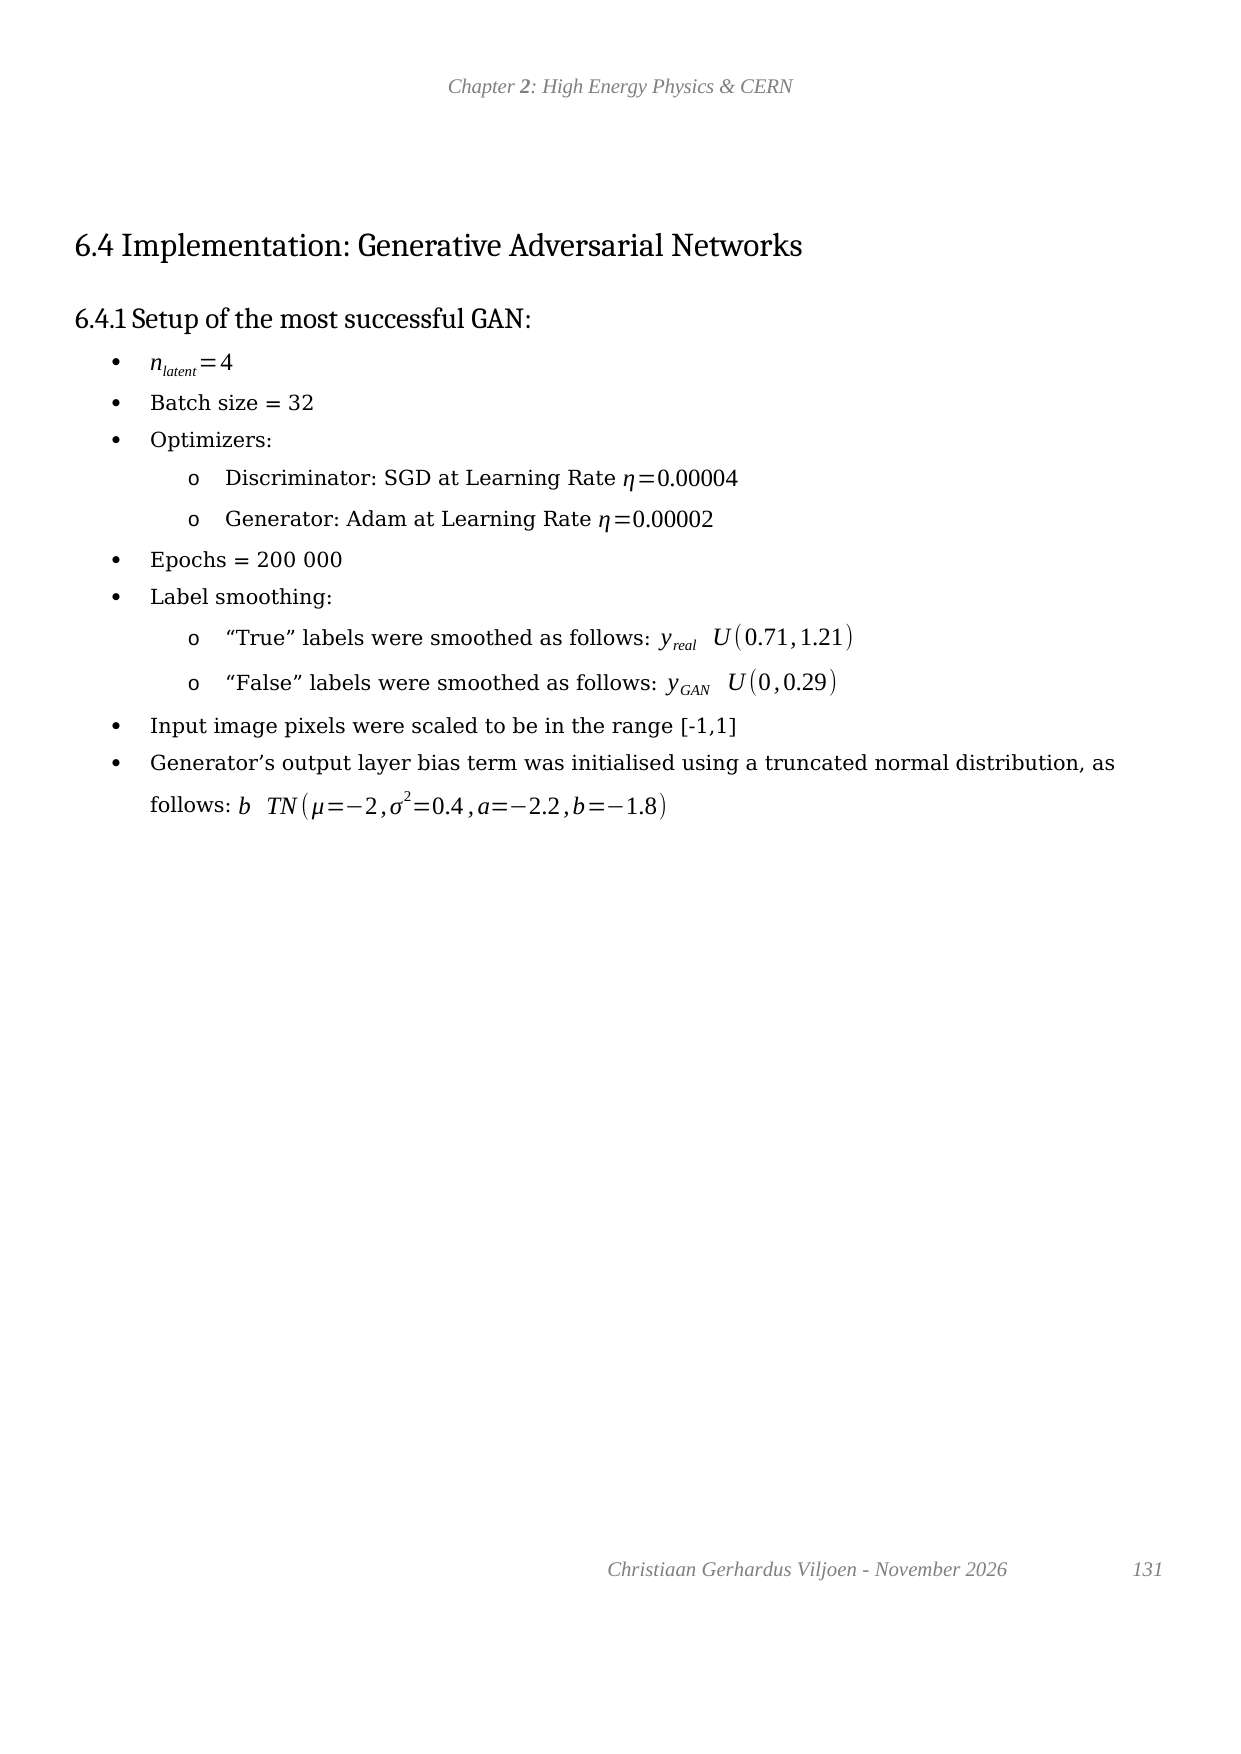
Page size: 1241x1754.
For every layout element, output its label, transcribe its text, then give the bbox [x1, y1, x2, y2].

list Epochs = 200 000 [112, 547, 1165, 572]
subtitle Setup of the most successful GAN: [75, 302, 1165, 336]
list “True” labels were smoothed as follows: [187, 622, 1165, 654]
subtitle Implementation: Generative Adversarial Networks [75, 227, 1165, 265]
list Generator: Adam at Learning Rate [187, 506, 1165, 533]
list Input image pixels were scaled to be in the range [-1,1] [112, 713, 1165, 738]
list Label smoothing: [112, 584, 1165, 609]
list Batch size = 32 [112, 389, 1165, 414]
list Generator’s output layer bias term was initialised using a truncated normal distribution, as follows: [112, 750, 1165, 821]
list Discriminator: SGD at Learning Rate [187, 464, 1165, 492]
list “False” labels were smoothed as follows: [187, 667, 1165, 699]
list Optimizers: [112, 427, 1165, 452]
